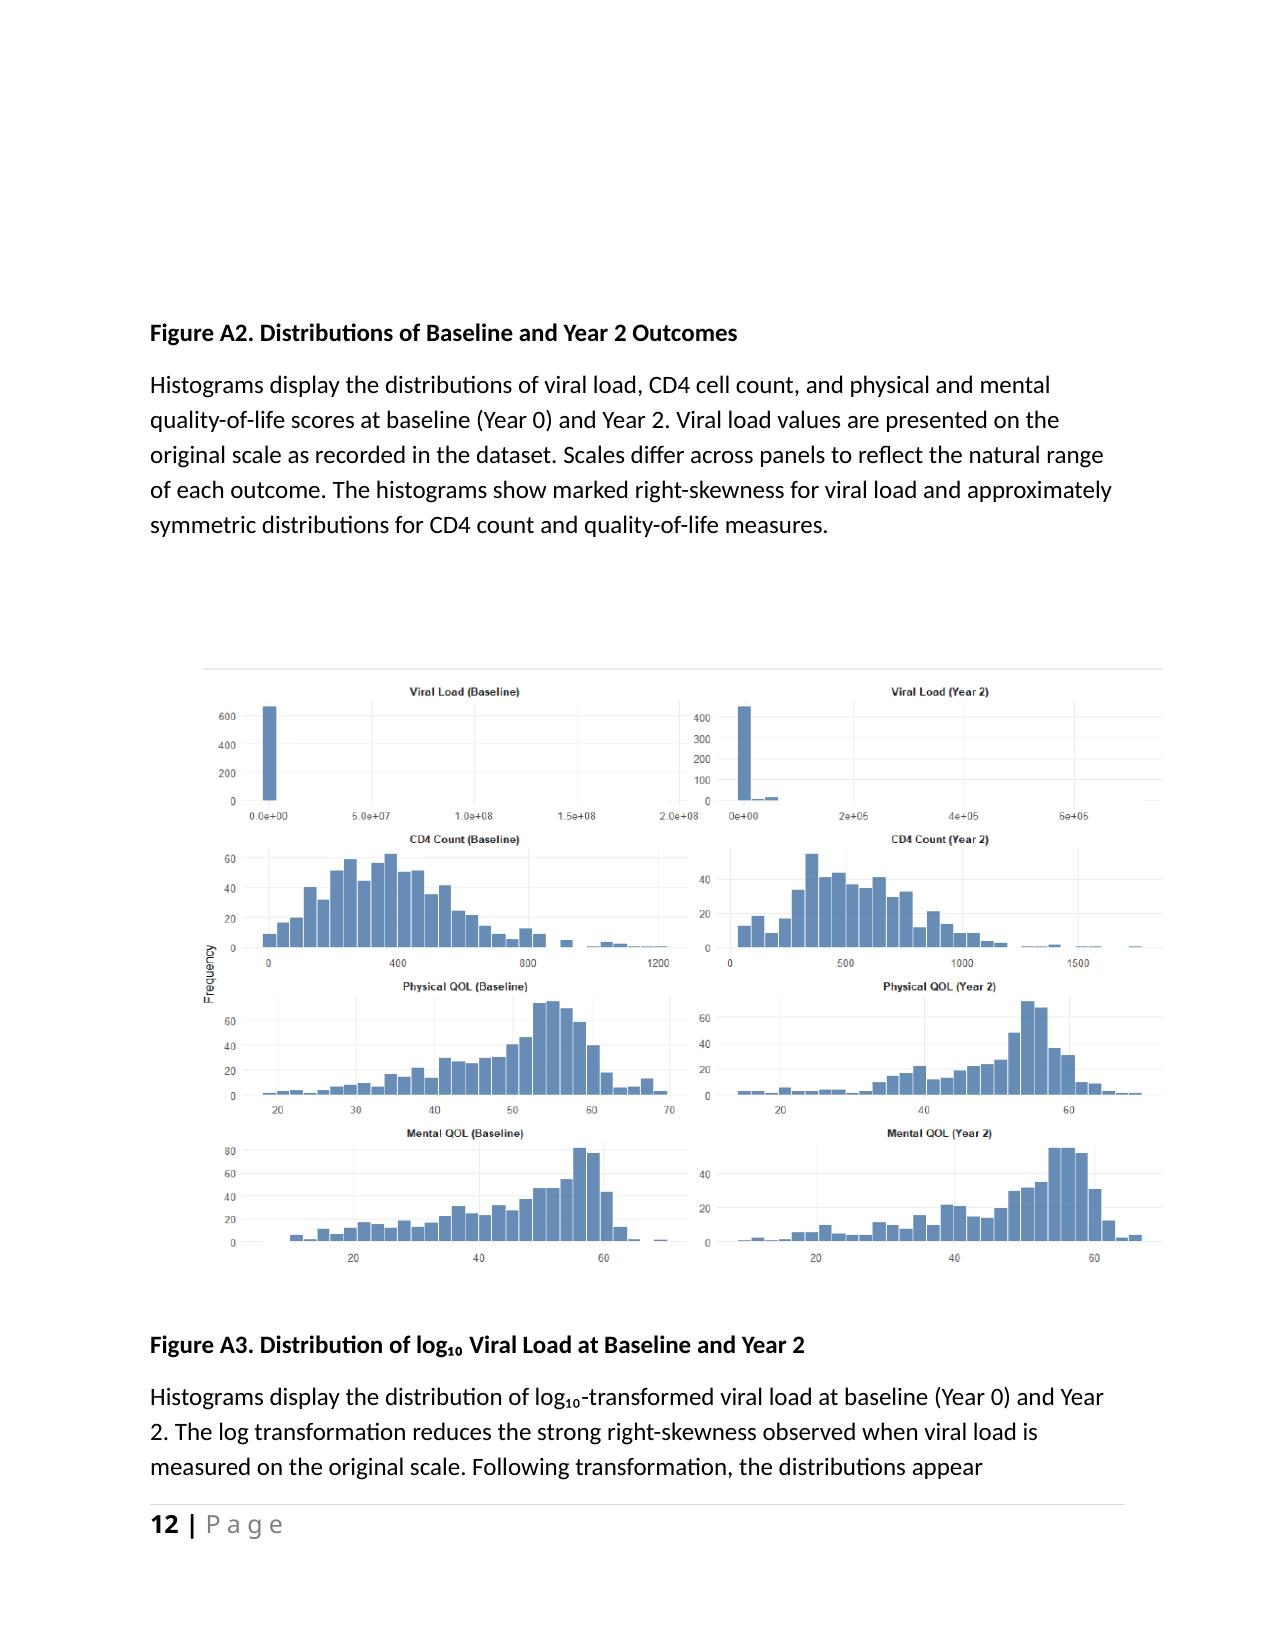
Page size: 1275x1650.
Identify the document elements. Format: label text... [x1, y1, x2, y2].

text Figure A2. Distributions of Baseline and Year 2 Outcomes [150, 317, 1125, 348]
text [150, 1381, 1125, 1481]
text Histograms display the distributions of viral load, CD4 cell count, and physical and mental quality-of-life scores at baseline (Year 0) and Year 2. Viral load values are presented on the original scale as recorded in the dataset. Scales differ across panels to reflect the natural range of each outcome. The histograms show marked right-skewness for viral load and approximately symmetric distributions for CD4 count and quality-of-life measures. [150, 369, 1125, 540]
text Figure A3. Distribution of log₁₀ Viral Load at Baseline and Year 2 [150, 1063, 1125, 1360]
picture [191, 668, 1163, 1277]
